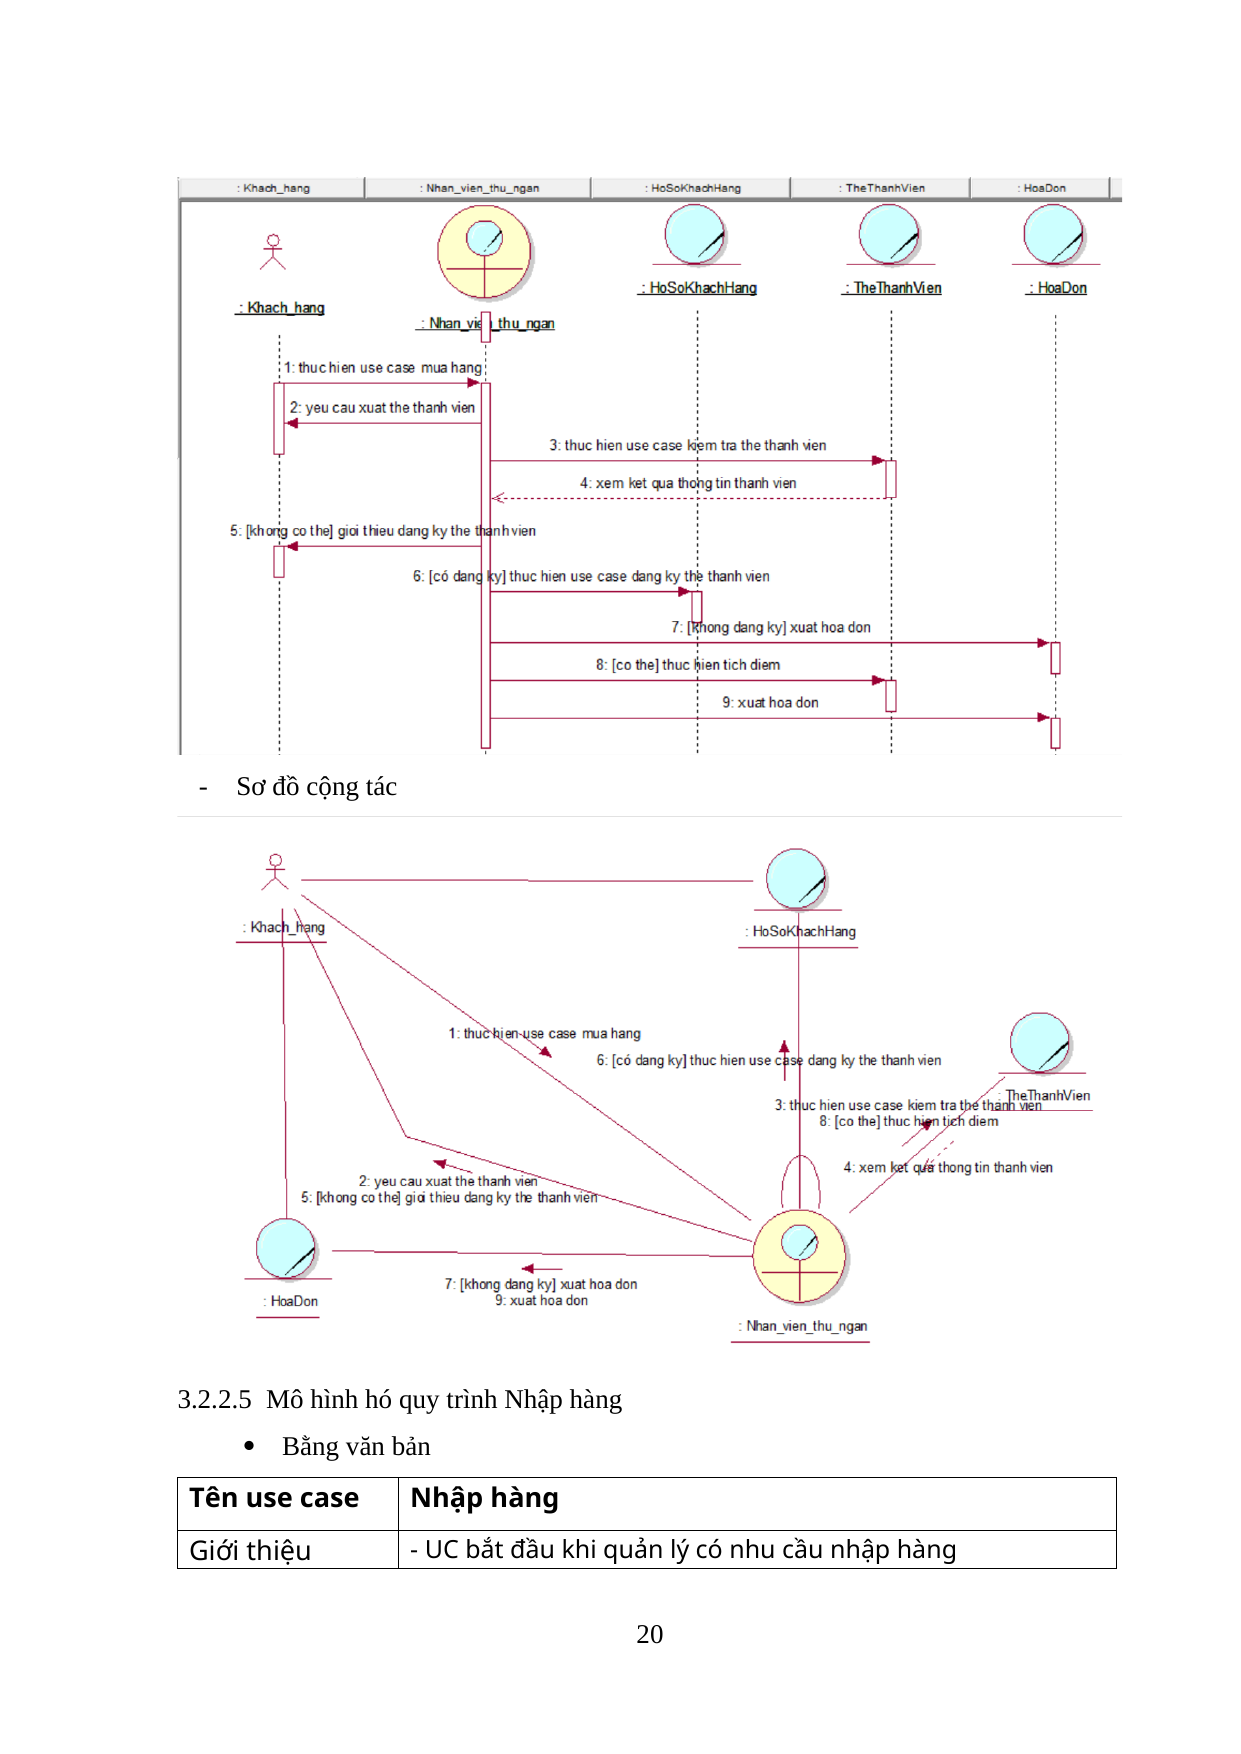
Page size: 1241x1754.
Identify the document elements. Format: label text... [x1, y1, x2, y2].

list Mô hình hó quy trình Nhập hàng [177, 1383, 1122, 1414]
picture [177, 177, 1123, 755]
table_header Tên use case [178, 1478, 398, 1530]
table_cell Giới thiệu [178, 1531, 398, 1568]
list Sơ đồ cộng tác [199, 770, 1122, 801]
table_header Nhập hàng [399, 1478, 1116, 1530]
list Bằng văn bản [244, 1430, 1122, 1461]
picture [177, 816, 1123, 1368]
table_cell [399, 1531, 1116, 1568]
